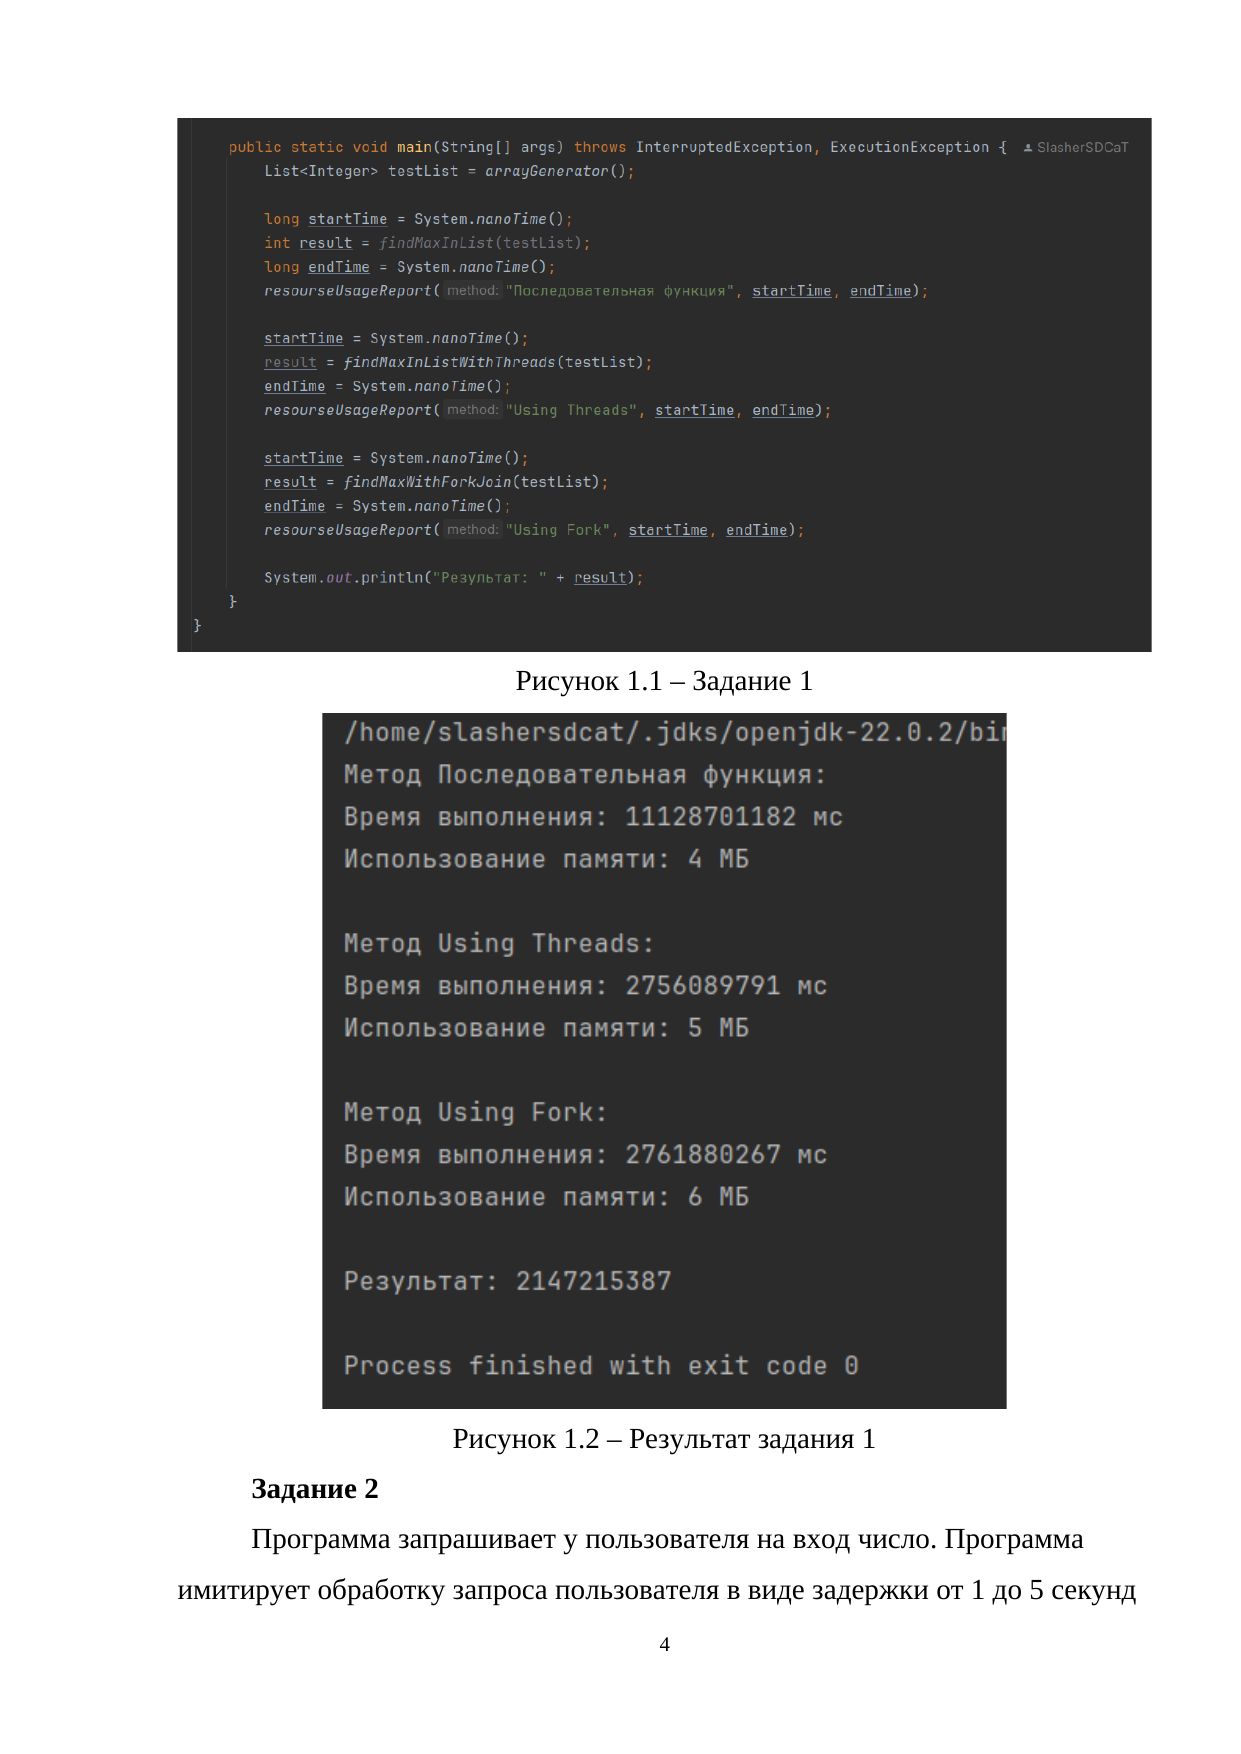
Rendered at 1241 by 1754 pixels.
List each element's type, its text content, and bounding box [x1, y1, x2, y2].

picture [322, 713, 1007, 1409]
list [177, 1471, 1152, 1605]
text Рисунок 1.2 – Результат задания 1 [177, 1421, 1152, 1454]
text Рисунок 1.1 – Задание 1 [177, 663, 1152, 697]
picture [177, 118, 1152, 652]
